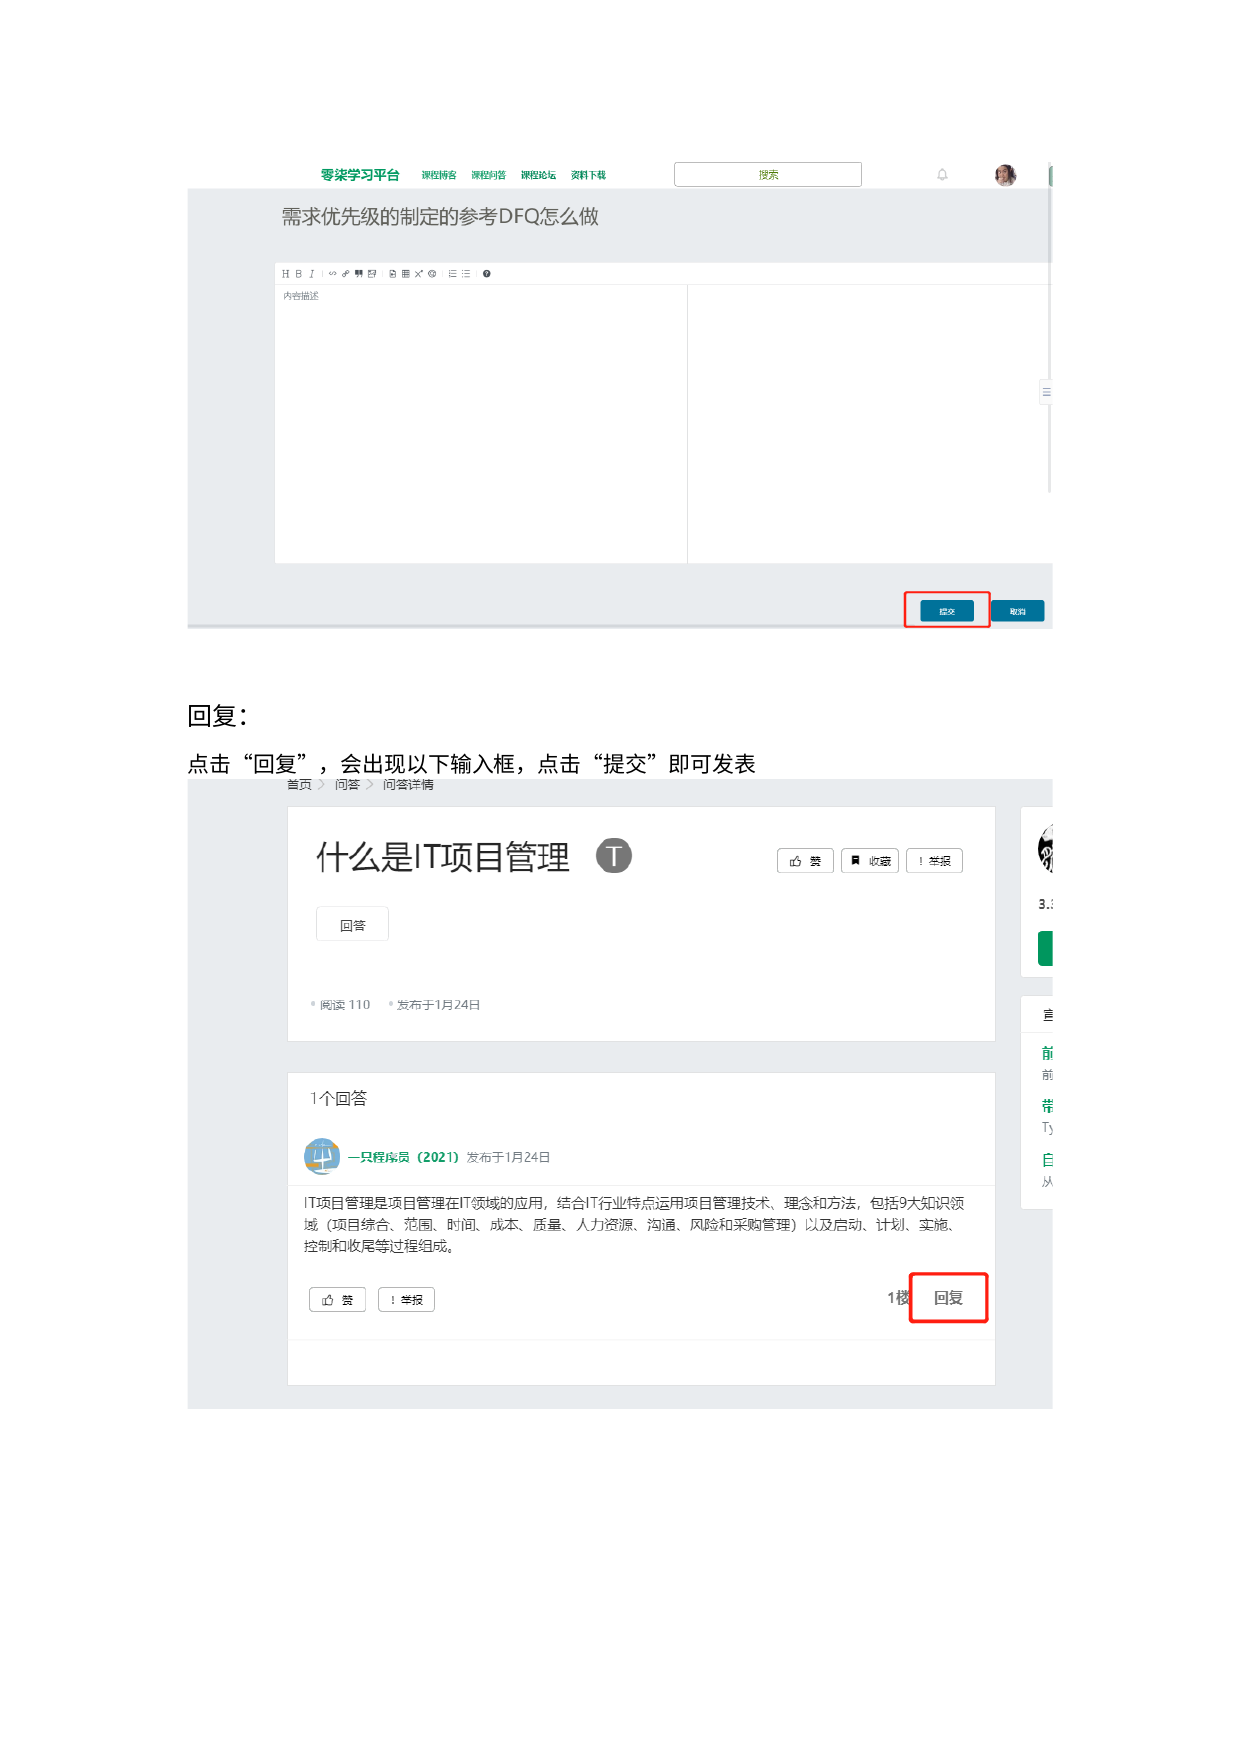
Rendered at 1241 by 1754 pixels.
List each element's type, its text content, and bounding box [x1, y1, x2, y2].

picture [187, 779, 1053, 1409]
text 点击“回复”，会出现以下输入框，点击“提交”即可发表 [187, 747, 1053, 779]
picture [187, 162, 1053, 629]
text 回复： [187, 682, 1053, 747]
